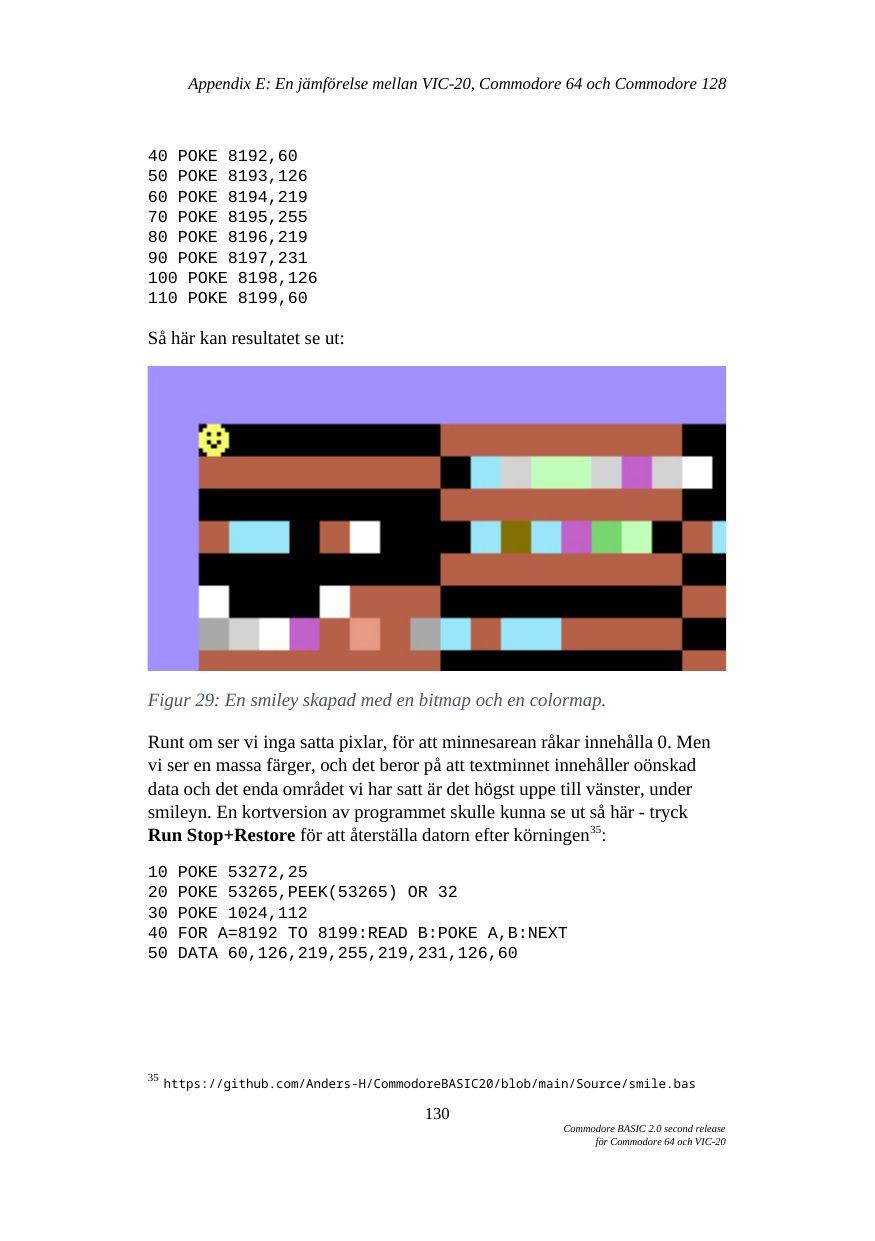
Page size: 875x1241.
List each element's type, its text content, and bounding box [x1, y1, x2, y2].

text 10 POKE 53272,25 20 POKE 53265,PEEK(53265) OR 32 30 POKE 1024,112 40 FOR A=8192 TO 8199:READ B:POKE A,B:NEXT 50 DATA 60,126,219,255,219,231,126,60 [148, 864, 726, 964]
text 40 POKE 8192,60 50 POKE 8193,126 60 POKE 8194,219 70 POKE 8195,255 80 POKE 8196,219 90 POKE 8197,231 100 POKE 8198,126 110 POKE 8199,60 [148, 148, 726, 309]
text Så här kan resultatet se ut: [148, 327, 726, 348]
text Figur 29: En smiley skapad med en bitmap och en colormap. [148, 688, 726, 710]
picture [147, 366, 727, 671]
text Runt om ser vi inga satta pixlar, för att minnesarean råkar innehålla 0. Men vi ser en massa färger, och det beror på att textminnet innehåller oönskad data och det enda området vi har satt är det högst uppe till vänster, under smileyn. En kortversion av programmet skulle kunna se ut så här - tryck Run Stop+Restore för att återställa datorn efter körningen: [148, 731, 726, 845]
